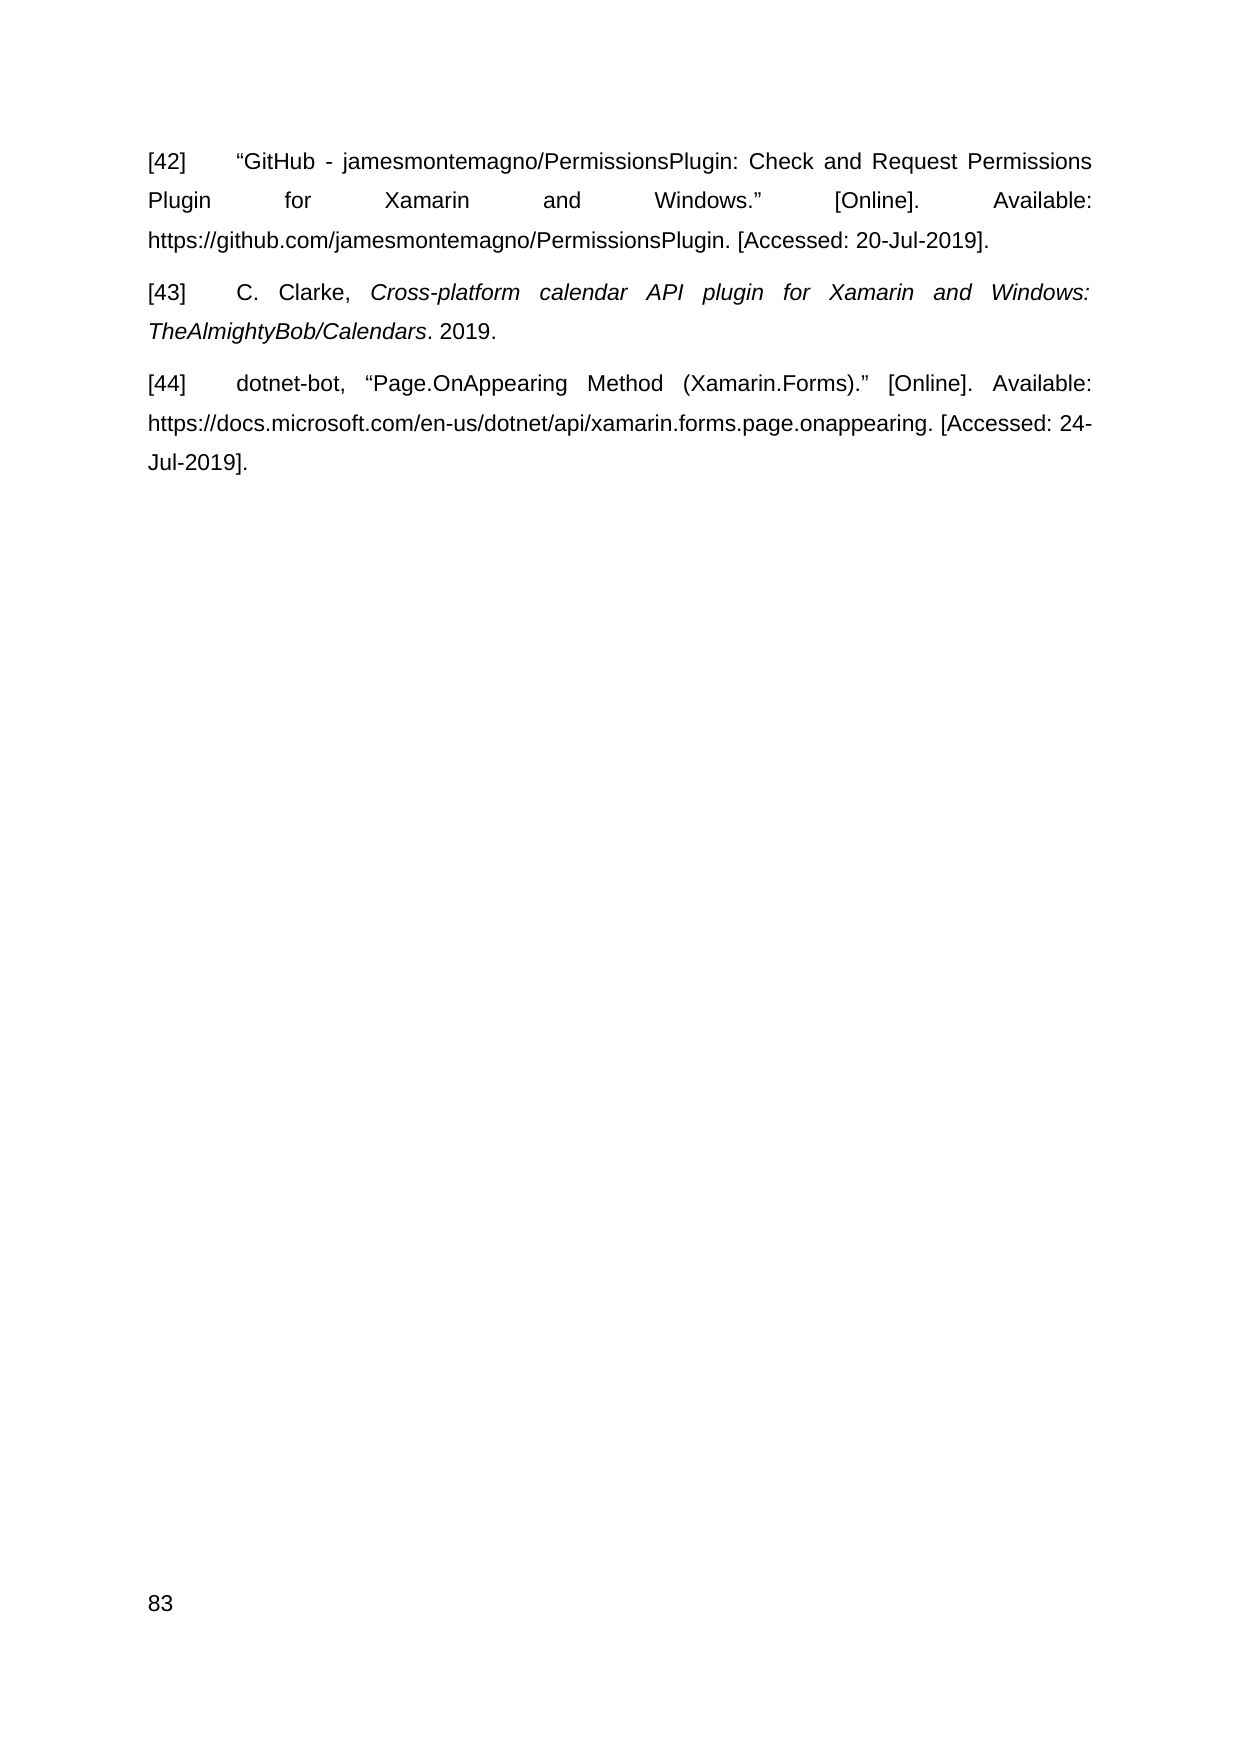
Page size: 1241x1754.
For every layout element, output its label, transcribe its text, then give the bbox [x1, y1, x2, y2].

text [42] “GitHub - jamesmontemagno/PermissionsPlugin: Check and Request Permissions Plugin for Xamarin and Windows.” [Online]. Available: https://github.com/jamesmontemagno/PermissionsPlugin. [Accessed: 20-Jul-2019]. [148, 148, 1093, 253]
text [43] C. Clarke, Cross-platform calendar API plugin for Xamarin and Windows: TheAlmightyBob/Calendars. 2019. [148, 278, 1093, 344]
text [44] dotnet-bot, “Page.OnAppearing Method (Xamarin.Forms).” [Online]. Available: https://docs.microsoft.com/en-us/dotnet/api/xamarin.forms.page.onappearing. [Accessed: 24-Jul-2019]. [148, 370, 1093, 475]
